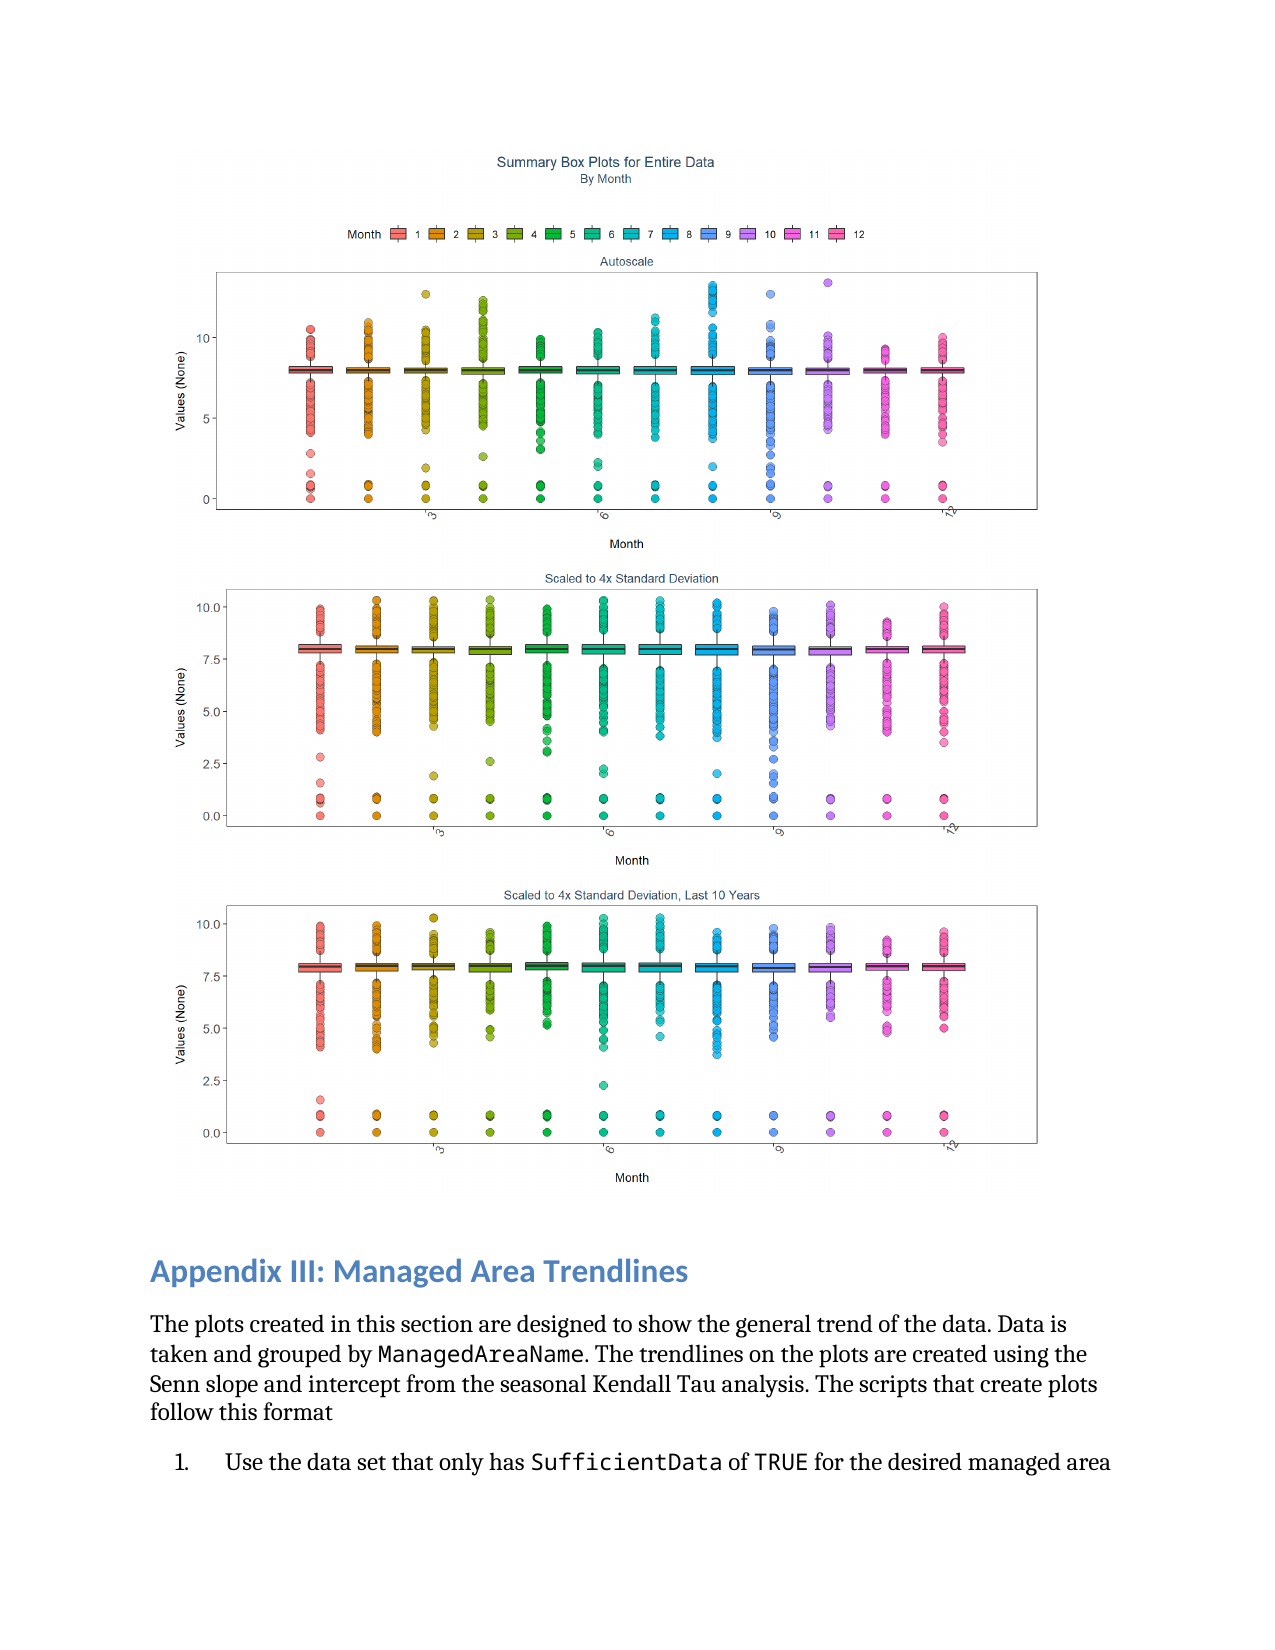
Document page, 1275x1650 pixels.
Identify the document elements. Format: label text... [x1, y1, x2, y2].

subtitle Appendix III: Managed Area Trendlines [150, 1250, 1125, 1291]
text The plots created in this section are designed to show the general trend of the data. Data is taken and grouped by ManagedAreaName. The trendlines on the plots are created using the Senn slope and intercept from the seasonal Kendall Tau analysis. The scripts that create plots follow this format [150, 1309, 1125, 1427]
picture [168, 150, 1044, 1200]
list Use the data set that only has SufficientData of TRUE for the desired managed area [175, 1446, 1125, 1477]
